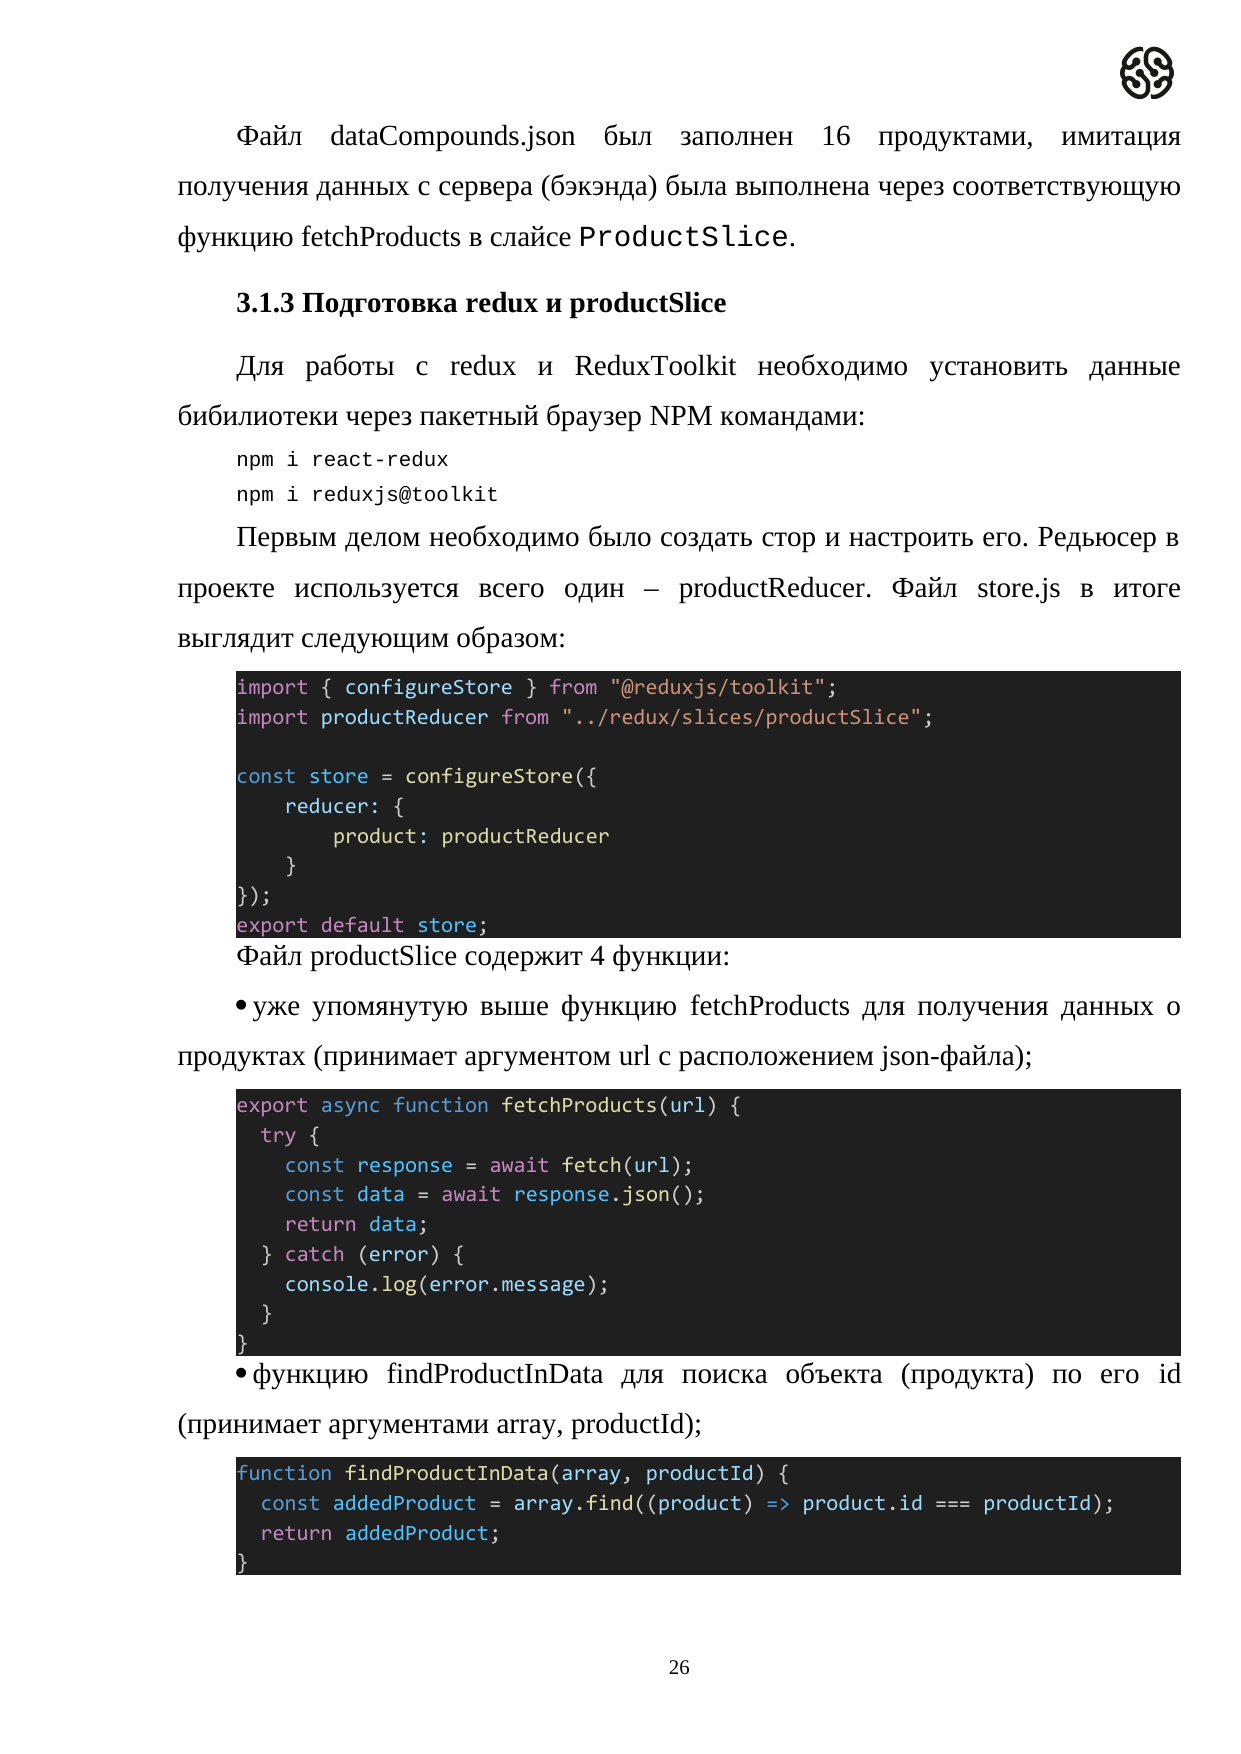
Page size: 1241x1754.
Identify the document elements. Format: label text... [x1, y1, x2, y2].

list Файл dataCompounds.json был заполнен 16 продуктами, имитация получения данных с сервера (бэкэнда) была выполнена через соответствующую функцию fetchProducts в слайсе ProductSlice. [177, 118, 1181, 255]
text export async function fetchProducts(url) { [236, 1089, 1181, 1118]
picture [1120, 46, 1174, 100]
text product: productReducer [236, 819, 1181, 849]
text reducer: { [236, 789, 1181, 819]
text import { configureStore } from "@reduxjs/toolkit"; [236, 671, 1181, 700]
list 3.1.3 Подготовка redux и productSlice [177, 285, 1181, 319]
text import productReducer from "../redux/slices/productSlice"; [236, 700, 1181, 730]
text } [236, 849, 1181, 878]
text try { [236, 1118, 1181, 1148]
text return addedProduct; [236, 1516, 1181, 1546]
text } [236, 1546, 1181, 1575]
text const response = await fetch(url); [236, 1148, 1181, 1178]
text } [236, 1297, 1181, 1326]
text console.log(error.message); [236, 1267, 1181, 1297]
text function findProductInData(array, productId) { [236, 1457, 1181, 1486]
list Первым делом необходимо было создать стор и настроить его. Редьюсер в проекте используется всего один – productReducer. Файл store.js в итоге выглядит следующим образом: [177, 519, 1181, 654]
list функцию findProductInData для поиска объекта (продукта) по его id (принимает аргументами array, productId); [177, 1356, 1181, 1440]
text }); [236, 878, 1181, 908]
list уже упомянутую выше функцию fetchProducts для получения данных о продуктах (принимает аргументом url с расположением json-файла); [177, 988, 1181, 1072]
text const addedProduct = array.find((product) => product.id === productId); [236, 1486, 1181, 1516]
text const store = configureStore({ [236, 759, 1181, 789]
list npm i reduxjs@toolkit [177, 484, 1181, 508]
text } catch (error) { [236, 1237, 1181, 1267]
text const data = await response.json(); [236, 1178, 1181, 1207]
list npm i react-redux [177, 449, 1181, 472]
text return data; [236, 1207, 1181, 1237]
list Для работы с redux и ReduxToolkit необходимо установить данные бибилиотеки через пакетный браузер NPM командами: [177, 348, 1181, 432]
text export default store; [236, 908, 1181, 938]
text } [236, 1326, 1181, 1356]
list Файл productSlice содержит 4 функции: [177, 938, 1181, 971]
